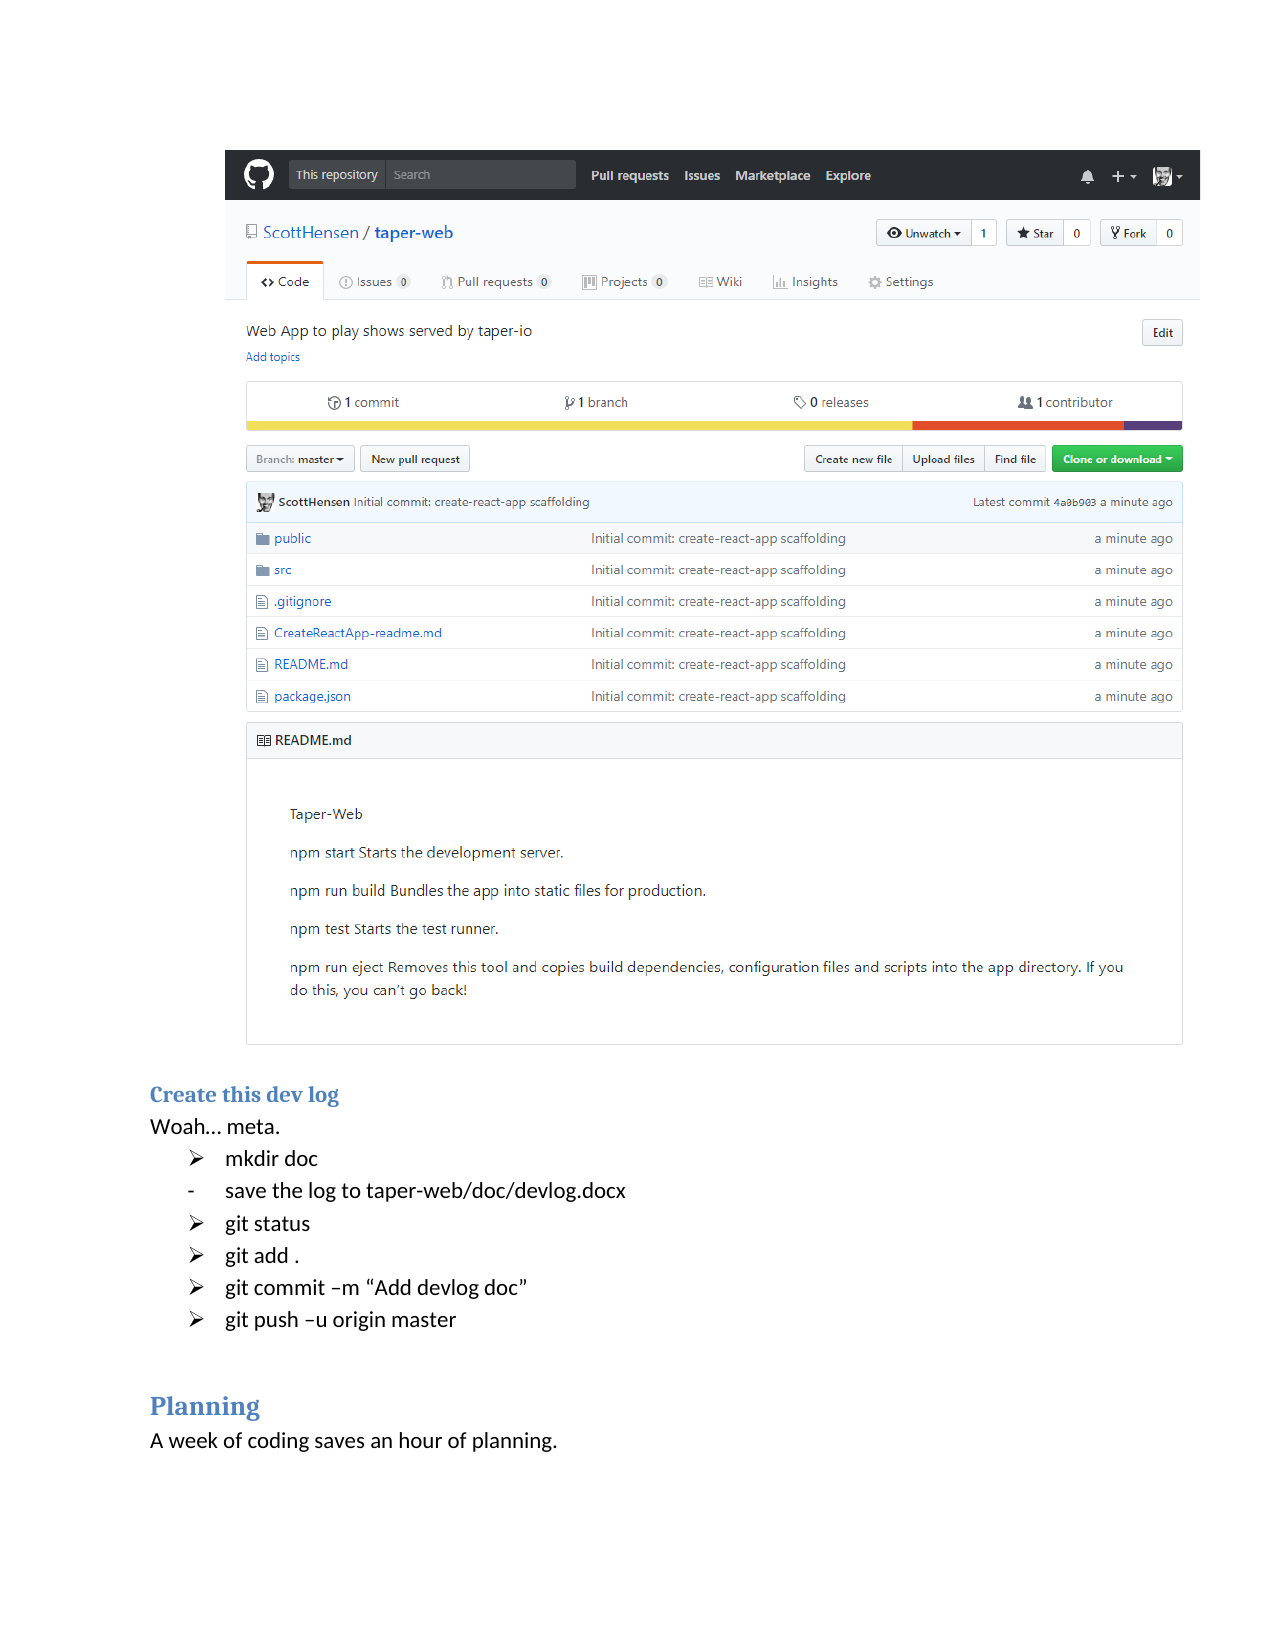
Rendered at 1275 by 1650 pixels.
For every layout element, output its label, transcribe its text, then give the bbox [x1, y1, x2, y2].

list git push –u origin master [187, 1305, 1125, 1333]
list git commit –m “Add devlog doc” [187, 1273, 1125, 1301]
subtitle Planning [150, 1391, 1125, 1422]
list git add . [187, 1241, 1125, 1269]
text A week of coding saves an hour of planning. [150, 1426, 1125, 1454]
list mkdir doc [187, 1144, 1125, 1172]
list save the log to taper-web/doc/devlog.docx [187, 1177, 1125, 1205]
subtitle Create this dev log [150, 1082, 1125, 1108]
list git status [187, 1209, 1125, 1237]
picture [225, 150, 1200, 1057]
text Woah… meta. [150, 1112, 1125, 1140]
